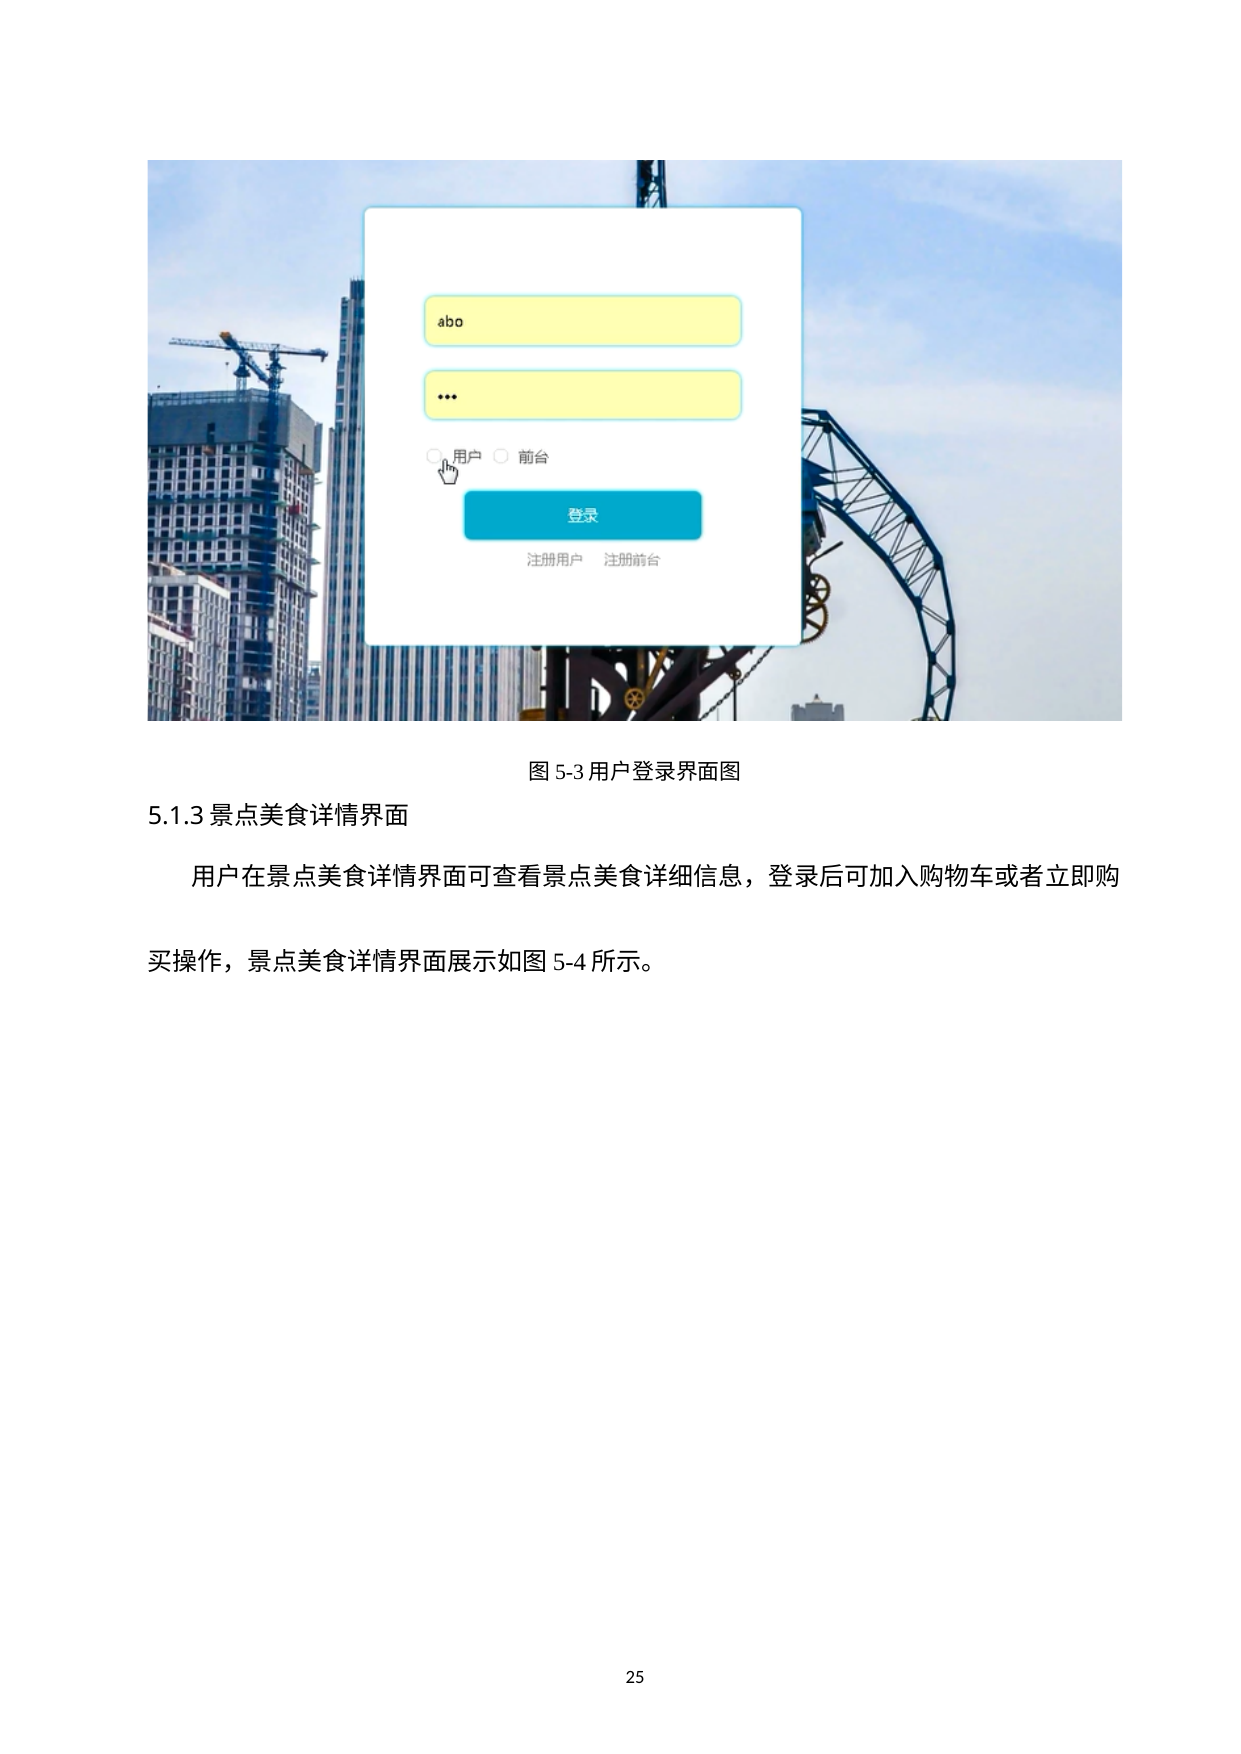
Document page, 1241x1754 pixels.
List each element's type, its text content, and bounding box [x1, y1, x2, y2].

subtitle 5.1.3景点美食详情界面 [148, 795, 1122, 832]
text 用户在景点美食详情界面可查看景点美食详细信息，登录后可加入购物车或者立即购买操作，景点美食详情界面展示如图5-4所示。 [148, 842, 1122, 992]
text 图5-3用户登录界面图 [148, 753, 1122, 786]
picture [147, 160, 1123, 721]
